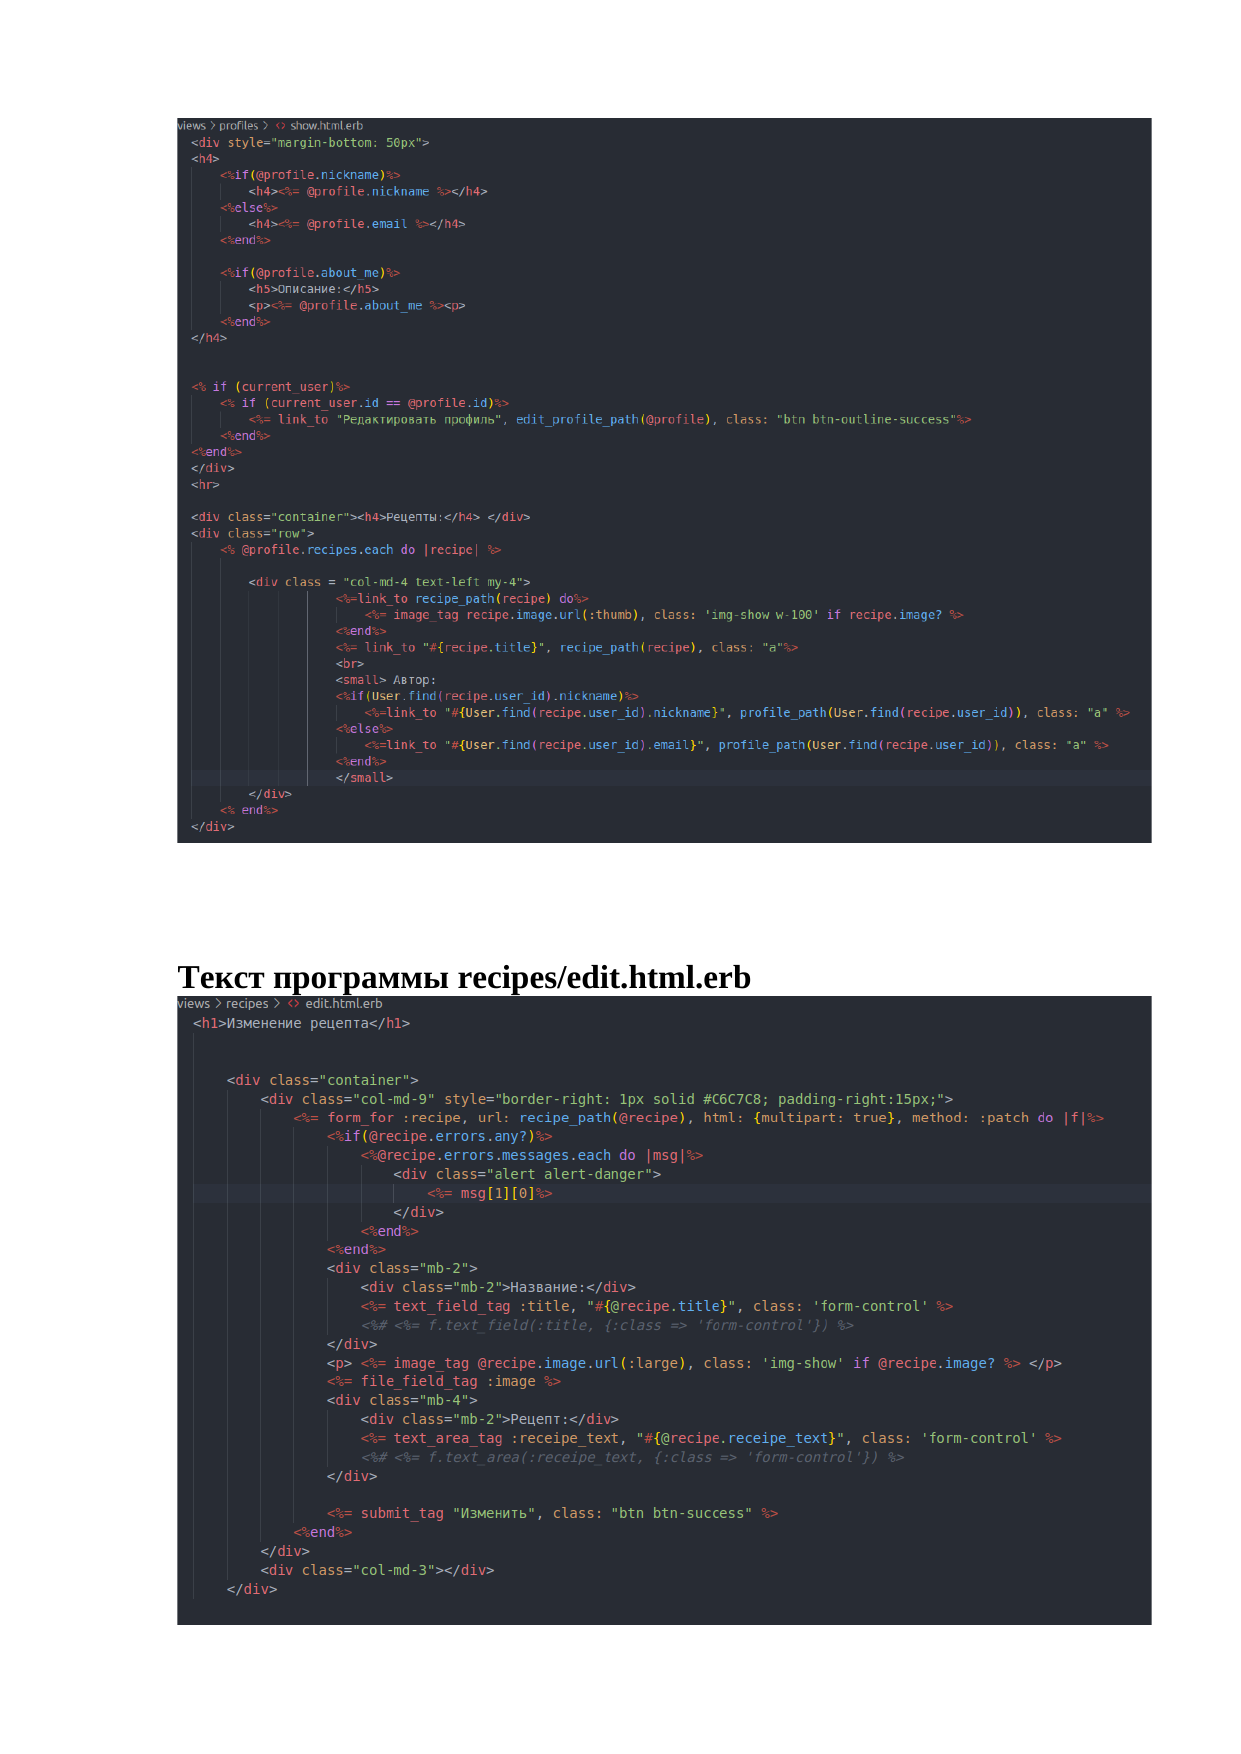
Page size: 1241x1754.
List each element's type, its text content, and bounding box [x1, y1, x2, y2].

picture [177, 118, 1152, 843]
text Текст программы recipes/edit.html.erb [177, 958, 1152, 996]
picture [177, 996, 1152, 1625]
